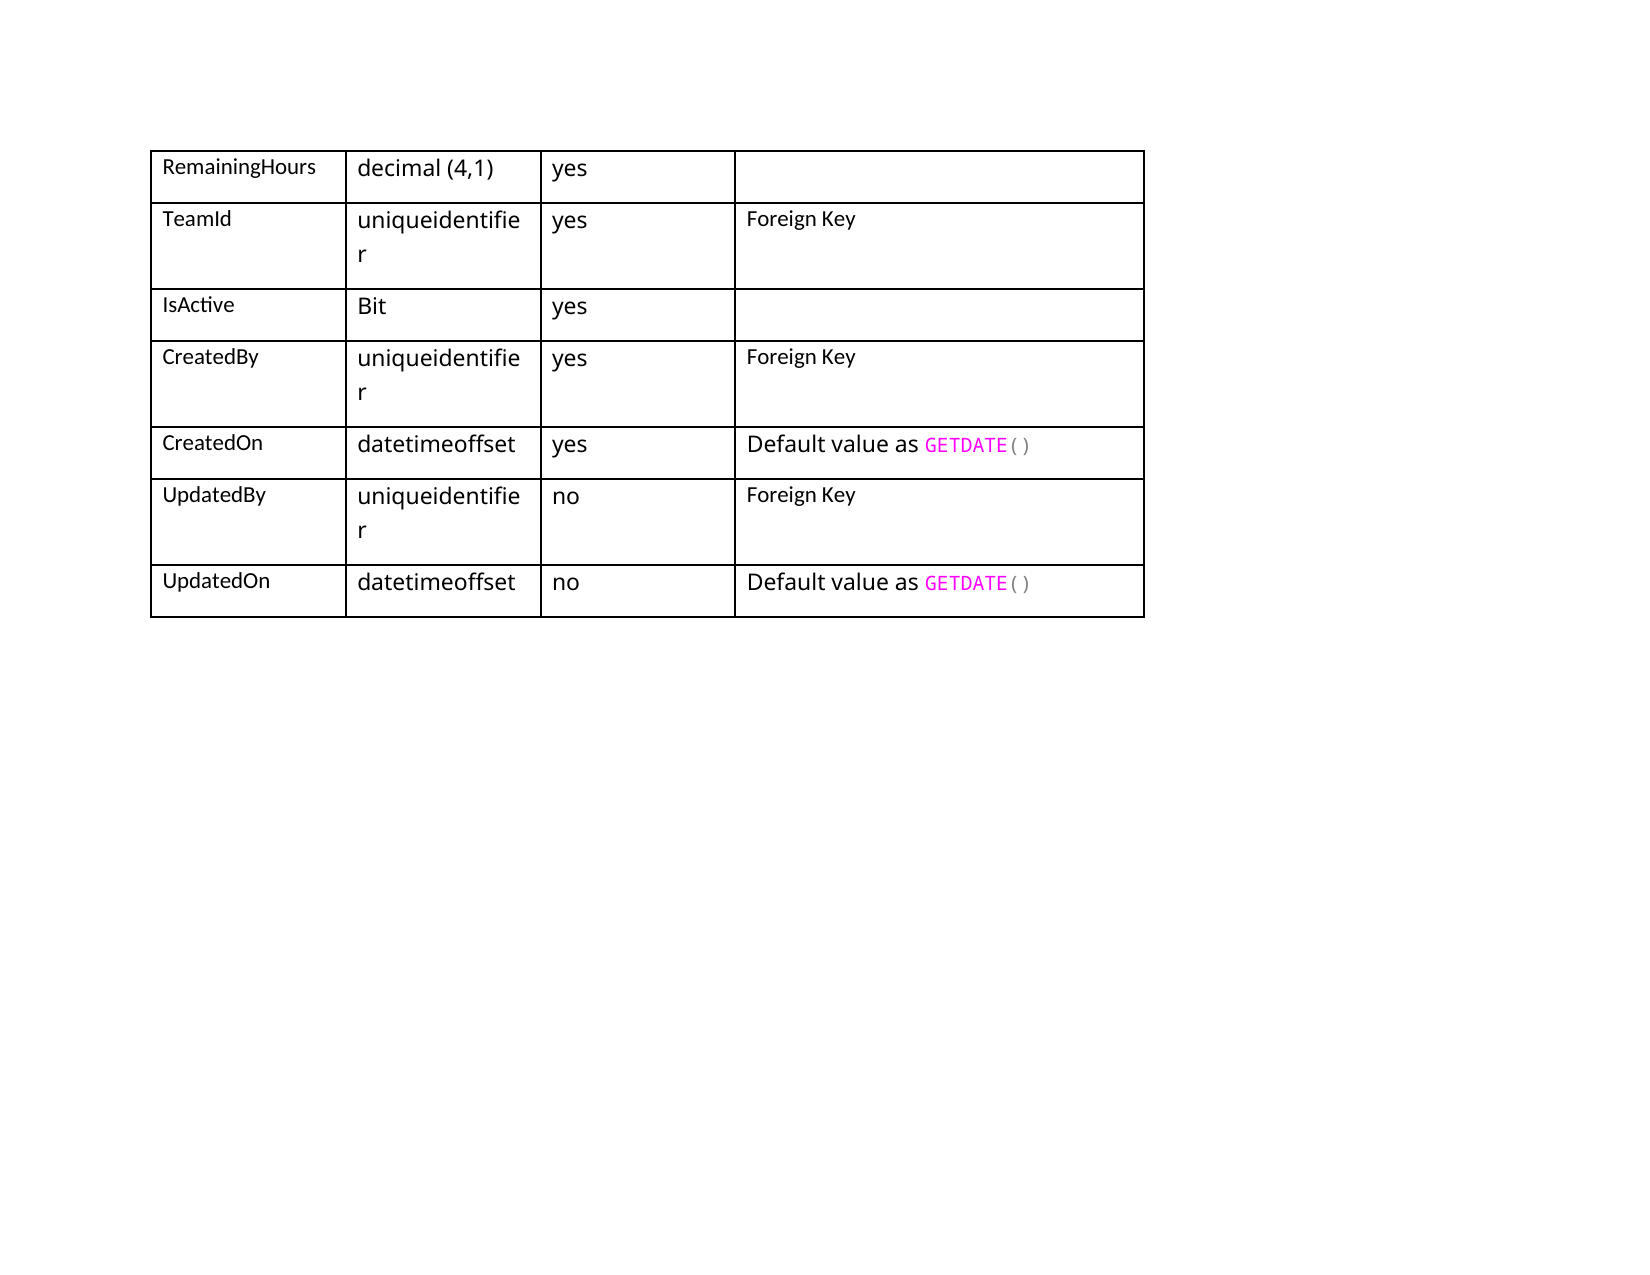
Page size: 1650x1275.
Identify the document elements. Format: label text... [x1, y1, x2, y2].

table_cell Bit [347, 290, 540, 340]
table_cell UpdatedOn [152, 566, 345, 616]
table_cell TeamId [152, 204, 345, 288]
table_cell CreatedBy [152, 342, 345, 426]
table_cell IsActive [152, 290, 345, 340]
table_cell Foreign Key [736, 342, 1143, 426]
table_cell UpdatedBy [152, 480, 345, 564]
table_cell datetimeoffset [347, 566, 540, 616]
table_cell yes [542, 342, 734, 426]
table_cell uniqueidentifier [347, 342, 540, 426]
table_cell RemainingHours [152, 152, 345, 202]
table_cell yes [542, 204, 734, 288]
table_cell [736, 152, 1143, 202]
table_cell Foreign Key [736, 480, 1143, 564]
table_cell yes [542, 428, 734, 478]
table_cell CreatedOn [152, 428, 345, 478]
table_cell datetimeoffset [347, 428, 540, 478]
table_cell [736, 290, 1143, 340]
table_cell uniqueidentifier [347, 480, 540, 564]
table_cell Foreign Key [736, 204, 1143, 288]
table_cell no [542, 480, 734, 564]
table_cell decimal (4,1) [347, 152, 540, 202]
table_cell no [542, 566, 734, 616]
table_cell yes [542, 290, 734, 340]
table_cell yes [542, 152, 734, 202]
table_cell Default value as GETDATE() [736, 566, 1143, 616]
table_cell uniqueidentifier [347, 204, 540, 288]
table_cell Default value as GETDATE() [736, 428, 1143, 478]
